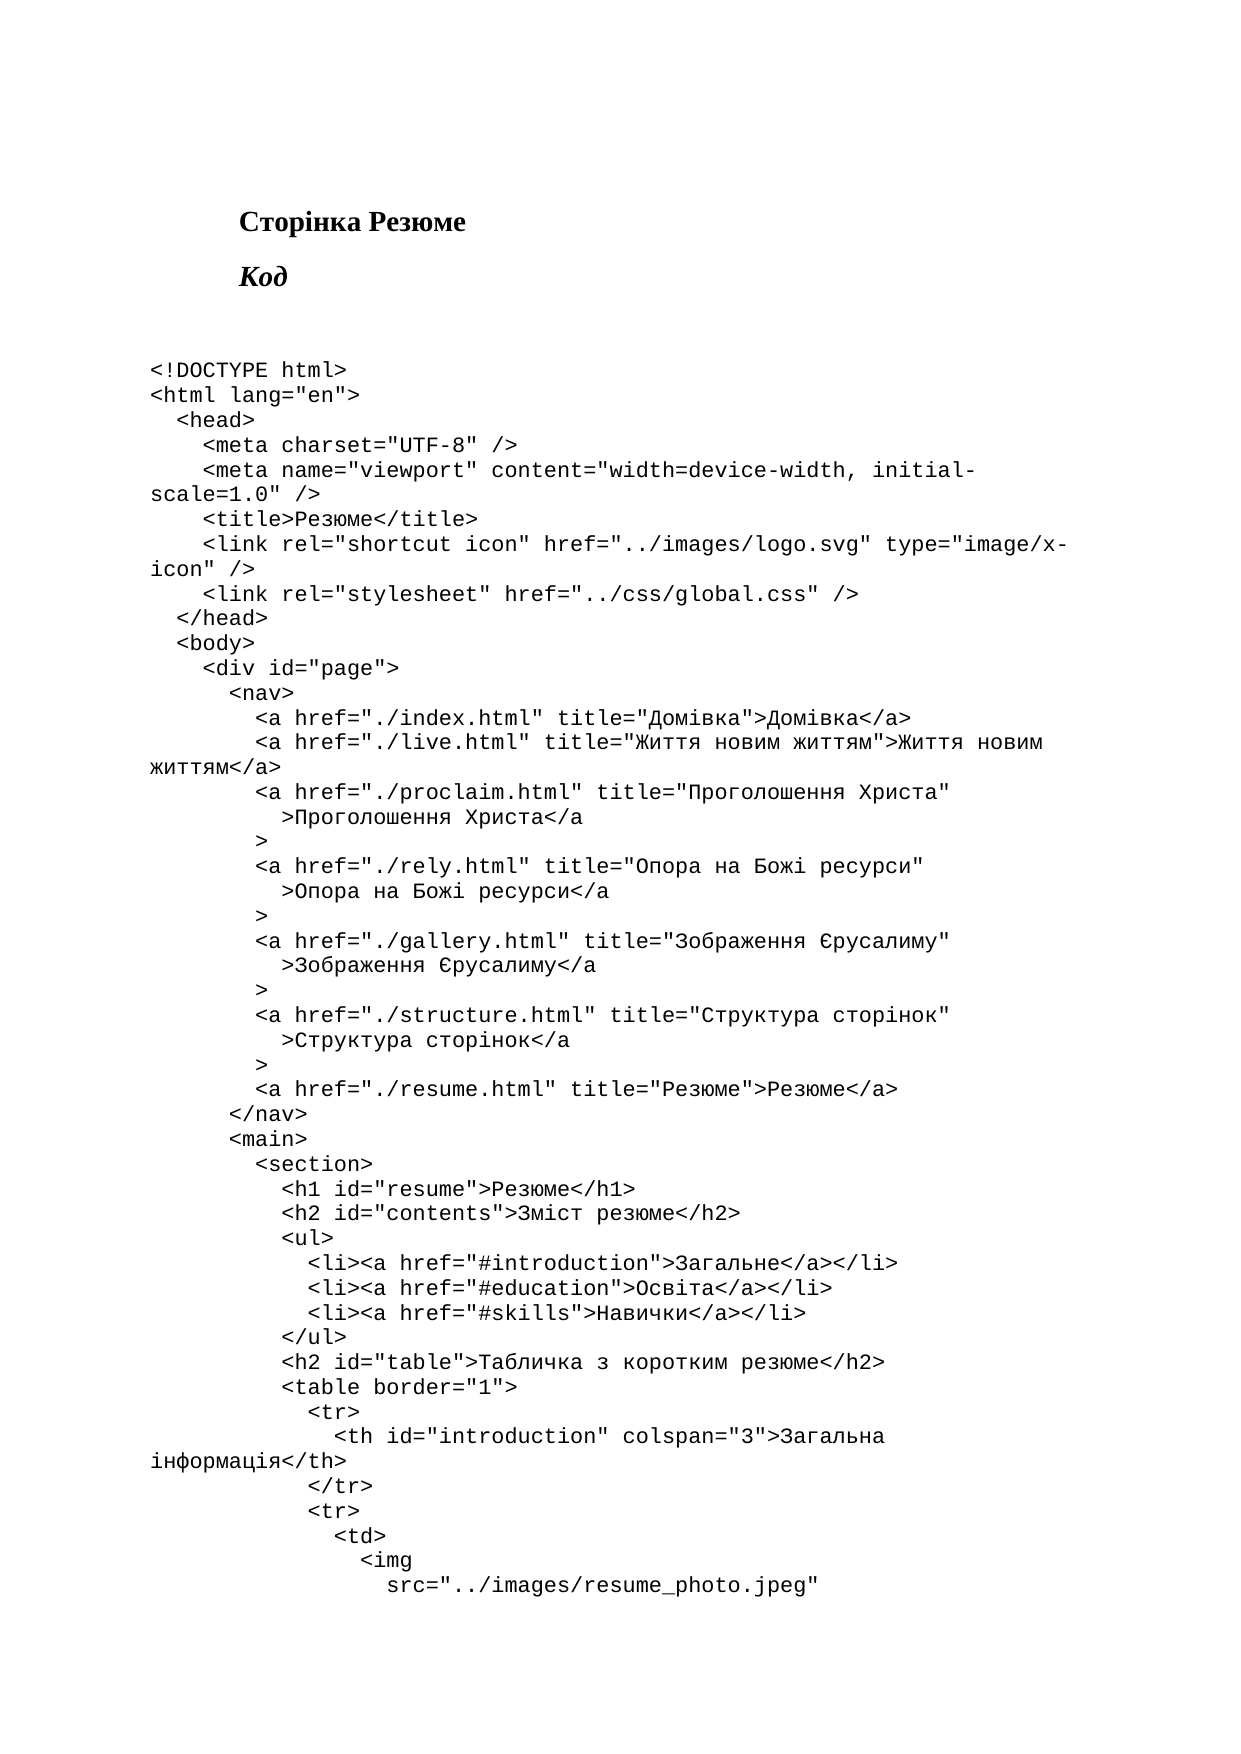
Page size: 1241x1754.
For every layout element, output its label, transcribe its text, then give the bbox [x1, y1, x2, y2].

text > [150, 1054, 1090, 1078]
text > [150, 831, 1090, 855]
text <a href="./rely.html" title="Опора на Божі ресурси" [150, 855, 1090, 880]
text <h2 id="contents">Зміст резюме</h2> [150, 1202, 1090, 1227]
text <td> [150, 1525, 1090, 1549]
text <h2 id="table">Табличка з коротким резюме</h2> [150, 1351, 1090, 1376]
text <body> [150, 632, 1090, 657]
text <!DOCTYPE html> [150, 359, 1090, 384]
text <a href="./index.html" title="Домівка">Домівка</a> [150, 707, 1090, 731]
text <section> [150, 1153, 1090, 1178]
text <img [150, 1549, 1090, 1574]
text <table border="1"> [150, 1376, 1090, 1401]
text <li><a href="#introduction">Загальне</a></li> [150, 1252, 1090, 1277]
text <li><a href="#education">Освіта</a></li> [150, 1277, 1090, 1302]
text </tr> [150, 1475, 1090, 1500]
text > [150, 979, 1090, 1004]
text <h1 id="resume">Резюме</h1> [150, 1178, 1090, 1202]
text <title>Резюме</title> [150, 508, 1090, 533]
text <a href="./gallery.html" title="Зображення Єрусалиму" [150, 930, 1090, 954]
text <meta name="viewport" content="width=device-width, initial-scale=1.0" /> [150, 459, 1090, 508]
text src="../images/resume_photo.jpeg" [150, 1574, 1090, 1599]
text > [150, 905, 1090, 930]
text <ul> [150, 1227, 1090, 1252]
text Сторінка Резюме [150, 204, 1090, 238]
text <a href="./proclaim.html" title="Проголошення Христа" [150, 781, 1090, 806]
text <head> [150, 409, 1090, 434]
text <html lang="en"> [150, 384, 1090, 409]
text <a href="./live.html" title="Життя новим життям">Життя новим життям</a> [150, 731, 1090, 781]
text >Структура сторінок</a [150, 1029, 1090, 1054]
text <link rel="shortcut icon" href="../images/logo.svg" type="image/x-icon" /> [150, 533, 1090, 583]
text <tr> [150, 1401, 1090, 1426]
text >Опора на Божі ресурси</a [150, 880, 1090, 905]
text </nav> [150, 1103, 1090, 1128]
text <tr> [150, 1500, 1090, 1525]
text >Зображення Єрусалиму</a [150, 954, 1090, 979]
text >Проголошення Христа</a [150, 806, 1090, 831]
text </ul> [150, 1326, 1090, 1351]
text <a href="./structure.html" title="Структура сторінок" [150, 1004, 1090, 1029]
text Код [150, 259, 1090, 292]
text <li><a href="#skills">Навички</a></li> [150, 1302, 1090, 1326]
text <main> [150, 1128, 1090, 1153]
text <th id="introduction" colspan="3">Загальна інформація</th> [150, 1426, 1090, 1475]
text <a href="./resume.html" title="Резюме">Резюме</a> [150, 1078, 1090, 1103]
text <div id="page"> [150, 657, 1090, 682]
text <link rel="stylesheet" href="../css/global.css" /> [150, 583, 1090, 607]
text <nav> [150, 682, 1090, 707]
text <meta charset="UTF-8" /> [150, 434, 1090, 459]
text </head> [150, 607, 1090, 632]
